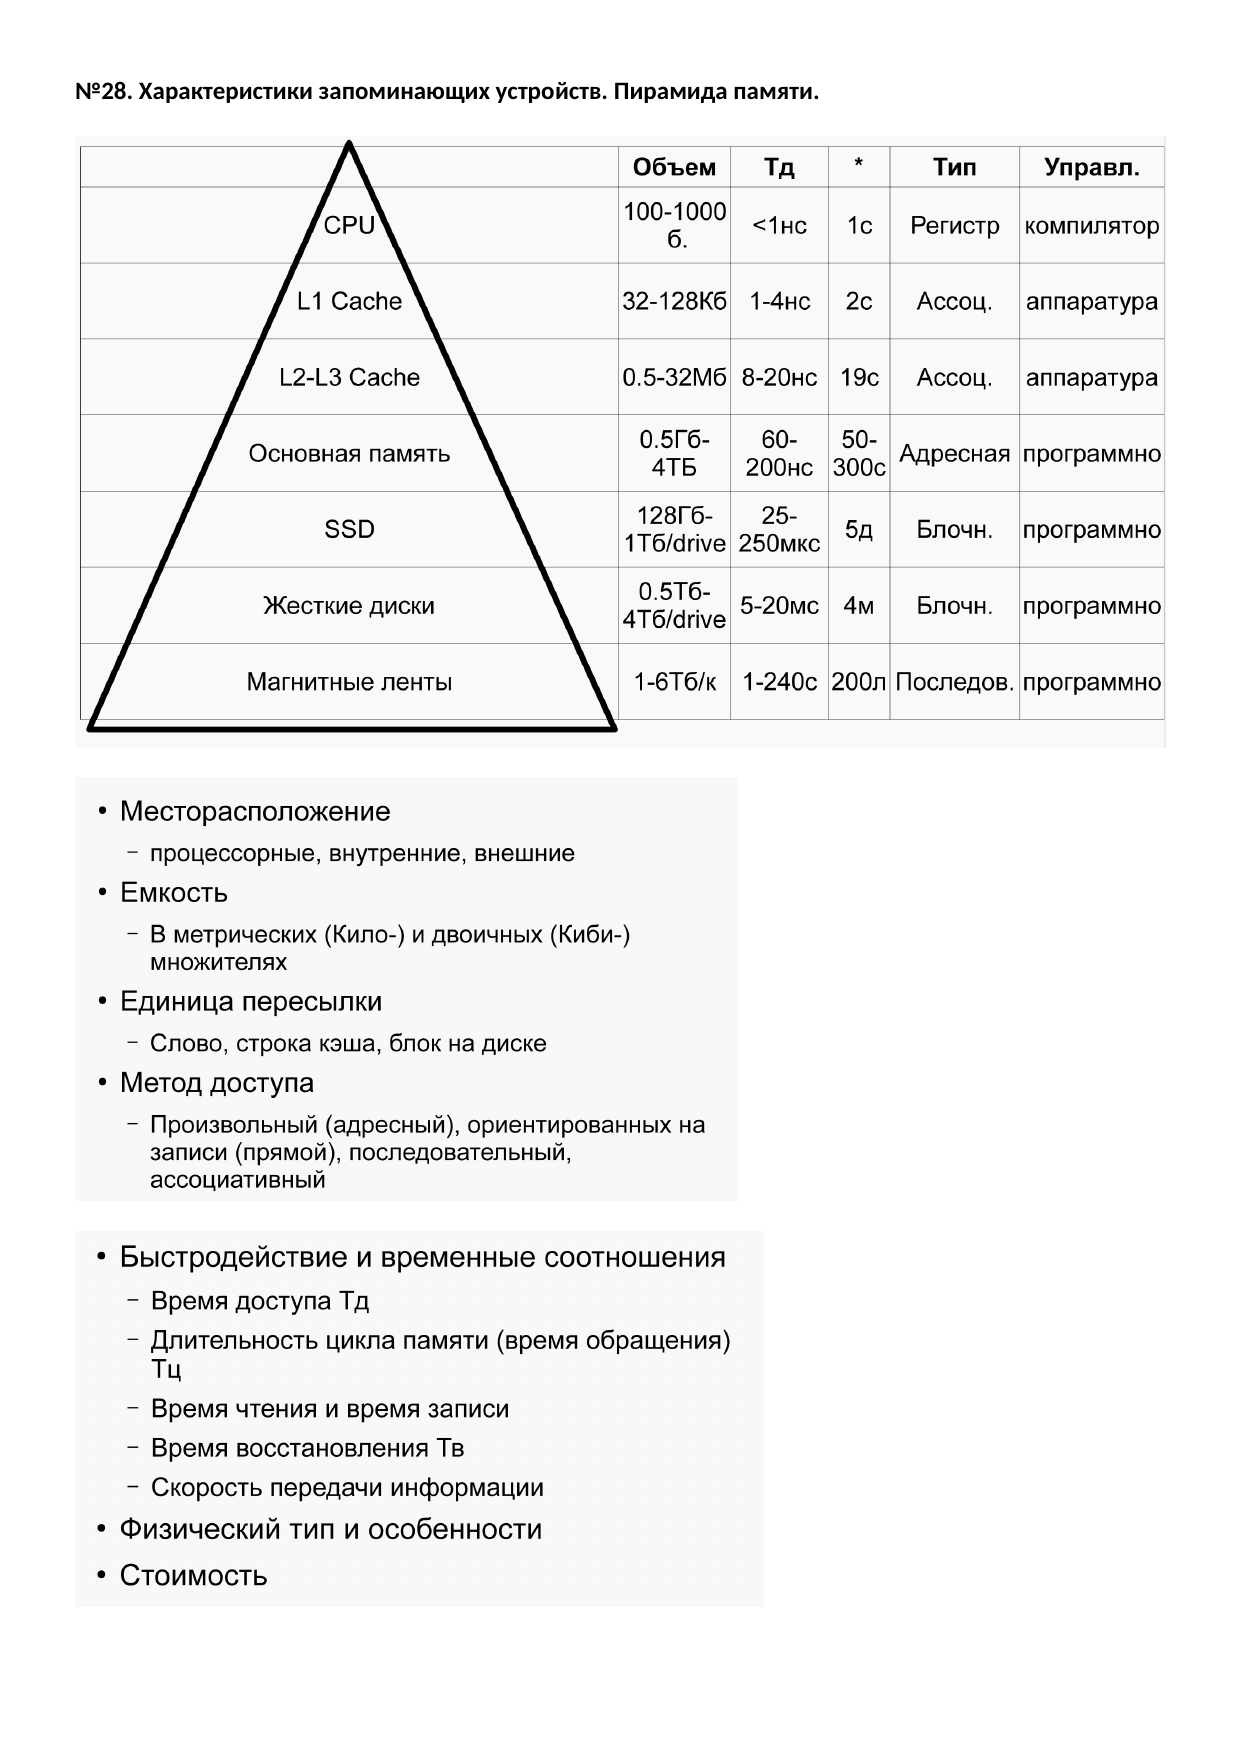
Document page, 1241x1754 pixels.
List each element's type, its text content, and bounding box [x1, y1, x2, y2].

picture [75, 1231, 764, 1607]
picture [75, 136, 1166, 748]
picture [75, 777, 739, 1201]
text №28. Характеристики запоминающих устройств. Пирамида памяти. [75, 75, 1165, 106]
